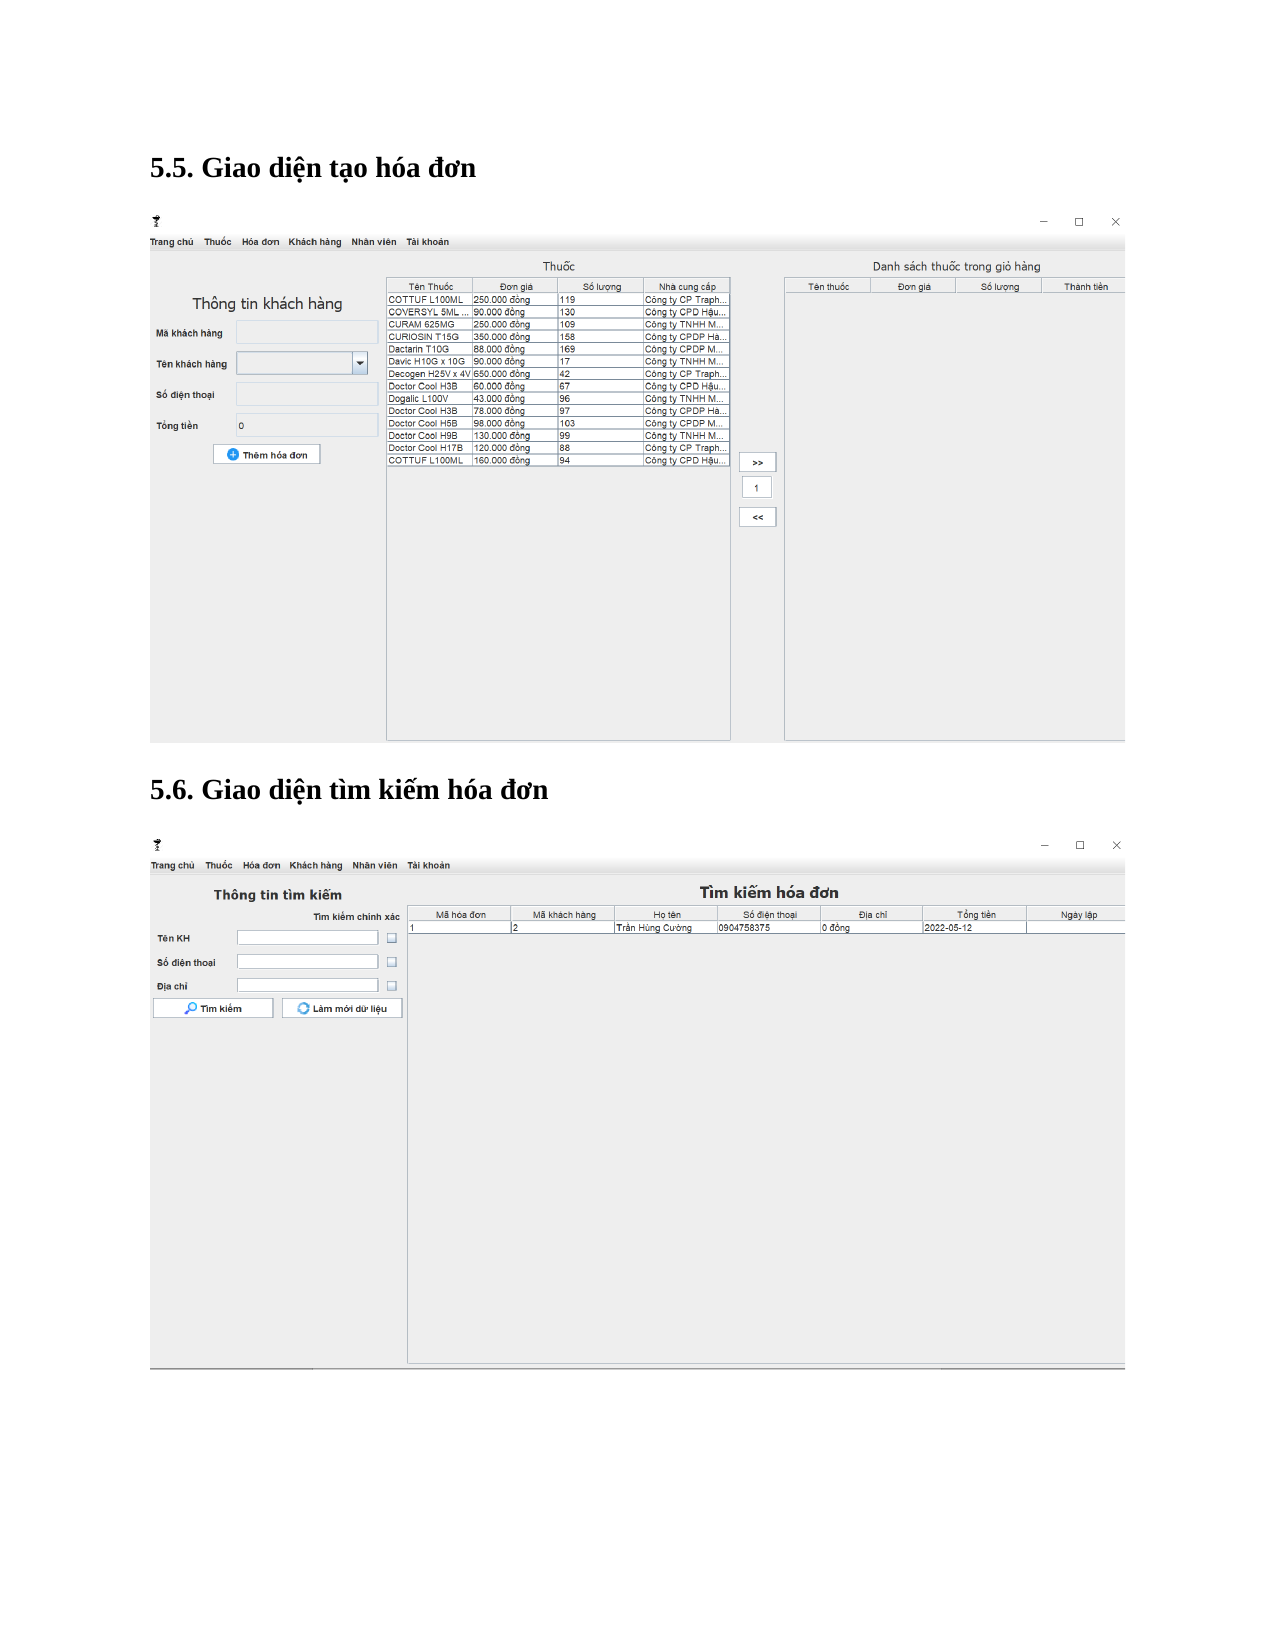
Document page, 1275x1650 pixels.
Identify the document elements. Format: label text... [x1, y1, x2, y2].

subtitle Giao diện tạo hóa đơn [150, 150, 1125, 183]
subtitle Giao diện tìm kiếm hóa đơn [150, 772, 1125, 806]
picture [150, 212, 1125, 743]
picture [150, 835, 1125, 1370]
